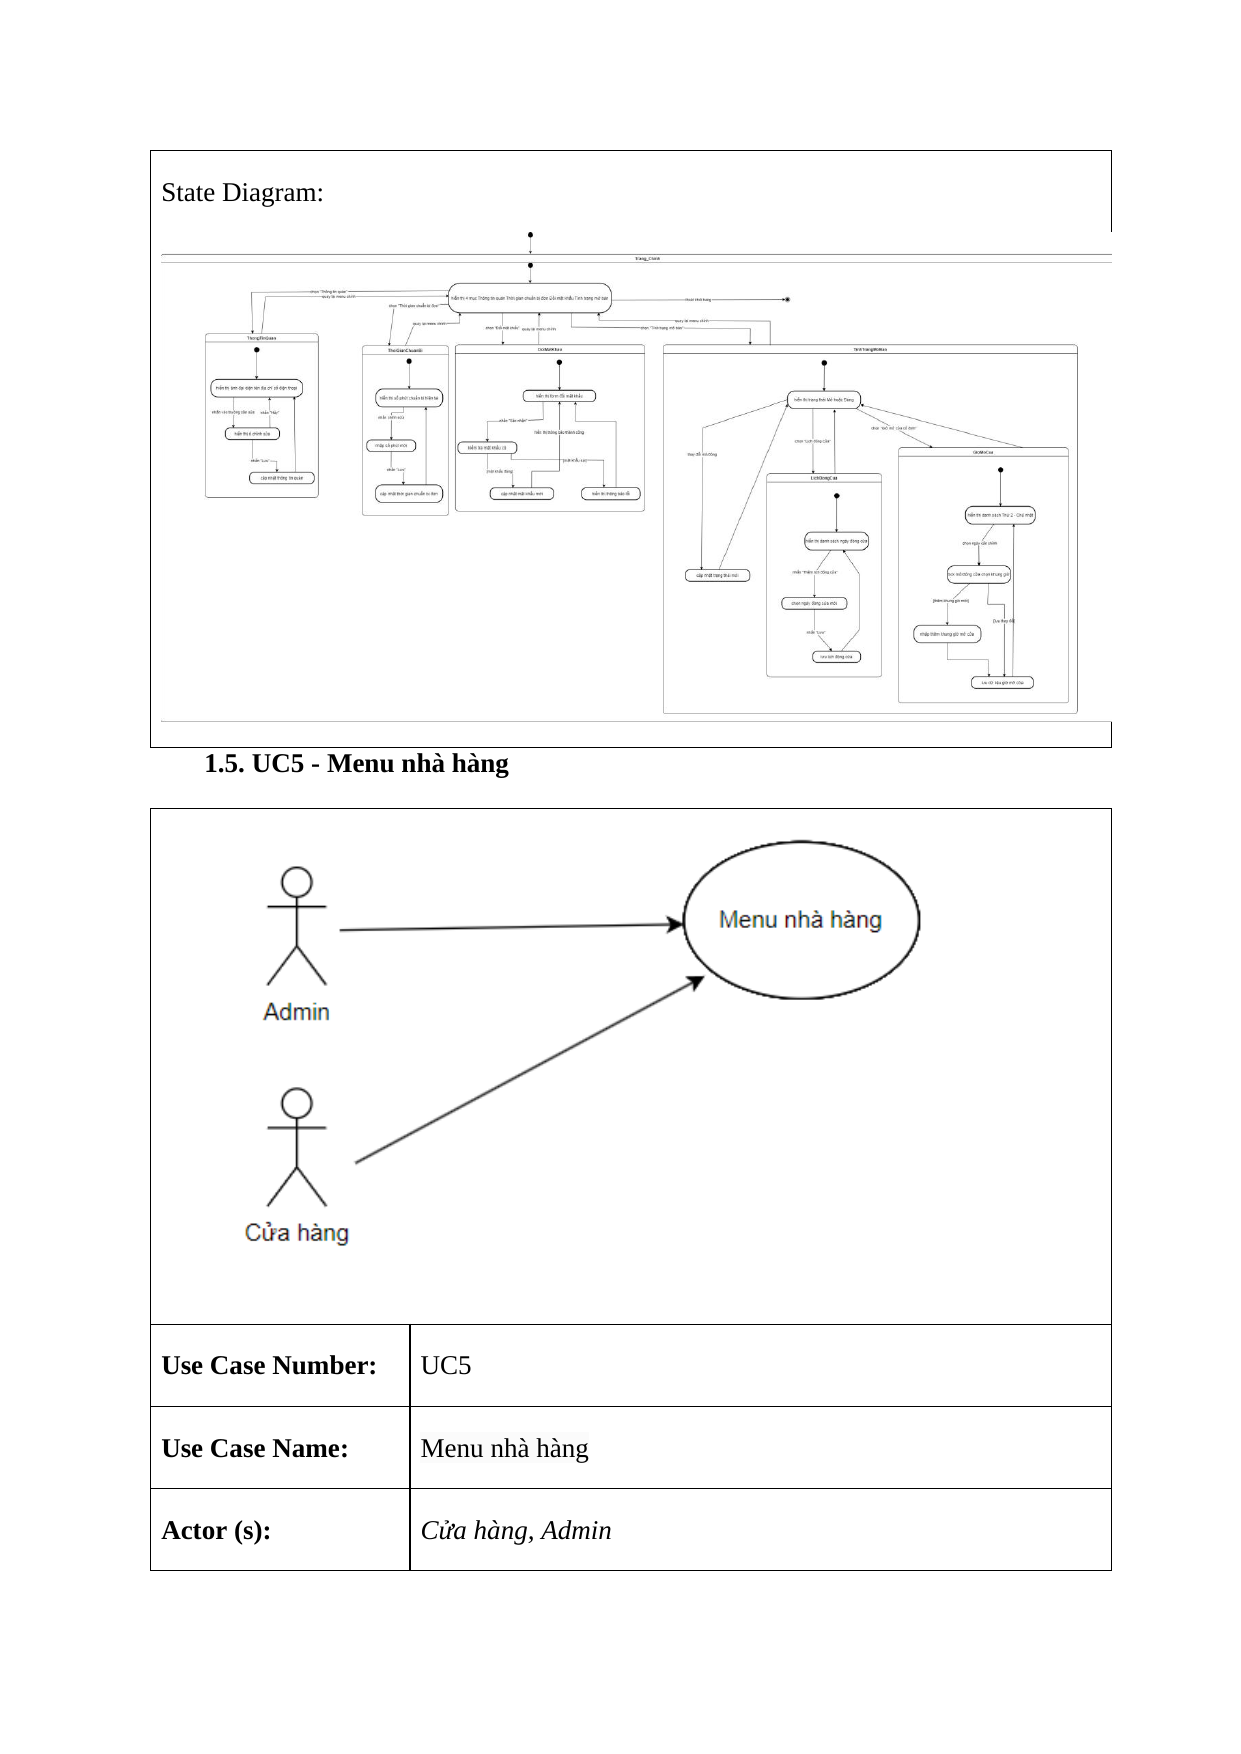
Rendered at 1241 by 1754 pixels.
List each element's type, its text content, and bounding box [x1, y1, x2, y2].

table_cell Menu nhà hàng [411, 1407, 1111, 1488]
table_header [151, 809, 1111, 1323]
table_cell Use Case Number: [151, 1325, 409, 1406]
list UC5 - Menu nhà hàng [204, 748, 1090, 779]
table_cell Use Case Name: [151, 1407, 409, 1488]
picture [161, 834, 991, 1299]
table_cell UC5 [411, 1325, 1111, 1406]
table_cell State Diagram: [151, 151, 1111, 747]
table_cell Actor (s): [151, 1489, 409, 1570]
picture [161, 232, 1112, 722]
table_cell Cửa hàng, Admin [411, 1489, 1111, 1570]
